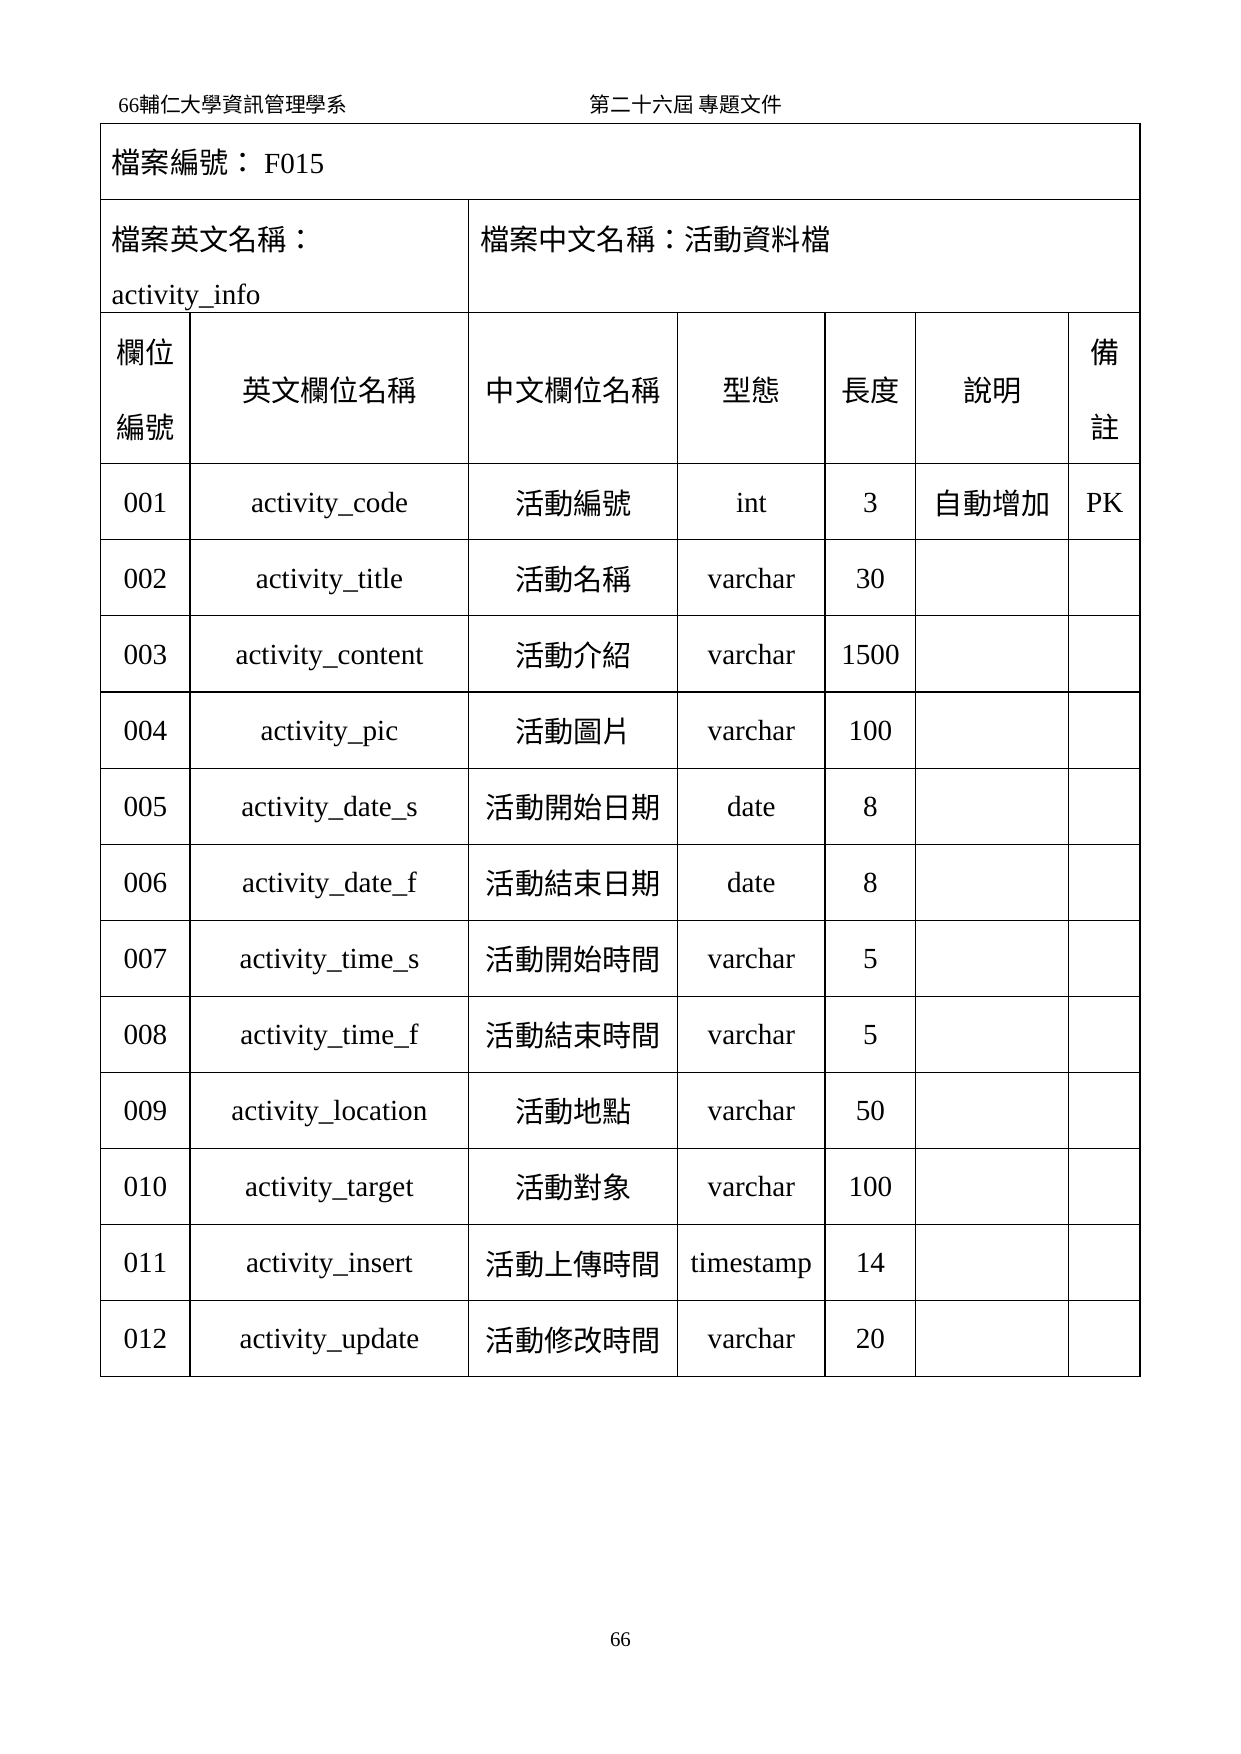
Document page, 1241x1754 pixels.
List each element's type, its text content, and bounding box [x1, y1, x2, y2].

table_cell 活動對象 [469, 1149, 677, 1224]
table_header 檔案編號： F015 [101, 124, 1139, 199]
table_cell 欄位編號 [101, 313, 189, 463]
table_cell int [678, 464, 824, 539]
table_cell 活動上傳時間 [469, 1225, 677, 1300]
table_cell 012 [101, 1301, 189, 1376]
table_cell 檔案英文名稱：activity_info [101, 200, 468, 312]
table_cell 009 [101, 1073, 189, 1148]
table_cell [916, 693, 1068, 767]
table_cell activity_date_s [191, 769, 468, 843]
table_cell varchar [678, 616, 824, 691]
table_cell 20 [826, 1301, 915, 1376]
table_cell [916, 1225, 1068, 1300]
table_cell [1069, 921, 1139, 996]
table_cell 長度 [826, 313, 915, 463]
table_cell [916, 1301, 1068, 1376]
table_cell [1069, 769, 1139, 843]
table_cell [1069, 693, 1139, 767]
table_cell varchar [678, 693, 824, 767]
table_cell date [678, 845, 824, 919]
table_cell varchar [678, 921, 824, 996]
table_cell [916, 845, 1068, 919]
table_cell 說明 [916, 313, 1068, 463]
table_cell [1069, 1073, 1139, 1148]
table_cell [1069, 1301, 1139, 1376]
table_cell 006 [101, 845, 189, 919]
table_cell 型態 [678, 313, 824, 463]
table_cell activity_location [191, 1073, 468, 1148]
table_cell 8 [826, 769, 915, 843]
table_cell activity_title [191, 540, 468, 615]
table_cell activity_target [191, 1149, 468, 1224]
table_cell [916, 540, 1068, 615]
table_cell date [678, 769, 824, 843]
table_cell 英文欄位名稱 [191, 313, 468, 463]
table_cell activity_time_f [191, 997, 468, 1072]
table_cell activity_code [191, 464, 468, 539]
table_cell 011 [101, 1225, 189, 1300]
table_cell [1069, 616, 1139, 691]
table_cell [916, 997, 1068, 1072]
table_cell activity_date_f [191, 845, 468, 919]
table_cell [1069, 540, 1139, 615]
table_cell 8 [826, 845, 915, 919]
table_cell [1069, 997, 1139, 1072]
table_cell 活動開始日期 [469, 769, 677, 843]
table_cell activity_content [191, 616, 468, 691]
table_cell 002 [101, 540, 189, 615]
table_cell 活動圖片 [469, 693, 677, 767]
table_cell 中文欄位名稱 [469, 313, 677, 463]
table_cell timestamp [678, 1225, 824, 1300]
table_cell 5 [826, 921, 915, 996]
table_cell 003 [101, 616, 189, 691]
table_cell varchar [678, 1073, 824, 1148]
table_cell [916, 921, 1068, 996]
table_cell 活動結束日期 [469, 845, 677, 919]
table_cell 30 [826, 540, 915, 615]
table_cell 1500 [826, 616, 915, 691]
table_cell [916, 769, 1068, 843]
table_cell [1069, 1149, 1139, 1224]
table_cell 008 [101, 997, 189, 1072]
table_cell 活動名稱 [469, 540, 677, 615]
table_cell 004 [101, 693, 189, 767]
table_cell 檔案中文名稱：活動資料檔 [469, 200, 1139, 312]
table_cell varchar [678, 1149, 824, 1224]
table_cell 14 [826, 1225, 915, 1300]
table_cell 100 [826, 1149, 915, 1224]
table_cell 備註 [1069, 313, 1139, 463]
table_cell [1069, 845, 1139, 919]
table_cell [916, 1073, 1068, 1148]
table_cell 活動地點 [469, 1073, 677, 1148]
table_cell 3 [826, 464, 915, 539]
table_cell varchar [678, 1301, 824, 1376]
table_cell 活動結束時間 [469, 997, 677, 1072]
table_cell 活動開始時間 [469, 921, 677, 996]
table_cell 001 [101, 464, 189, 539]
table_cell activity_pic [191, 693, 468, 767]
table_cell [916, 1149, 1068, 1224]
table_cell 007 [101, 921, 189, 996]
table_cell 005 [101, 769, 189, 843]
table_cell 活動編號 [469, 464, 677, 539]
table_cell 010 [101, 1149, 189, 1224]
table_cell activity_insert [191, 1225, 468, 1300]
table_cell varchar [678, 997, 824, 1072]
table_cell 自動增加 [916, 464, 1068, 539]
table_cell 50 [826, 1073, 915, 1148]
table_cell varchar [678, 540, 824, 615]
table_cell activity_time_s [191, 921, 468, 996]
table_cell activity_update [191, 1301, 468, 1376]
table_cell [1069, 1225, 1139, 1300]
table_cell 5 [826, 997, 915, 1072]
table_cell 活動修改時間 [469, 1301, 677, 1376]
table_cell PK [1069, 464, 1139, 539]
table_cell 100 [826, 693, 915, 767]
table_cell [916, 616, 1068, 691]
table_cell 活動介紹 [469, 616, 677, 691]
